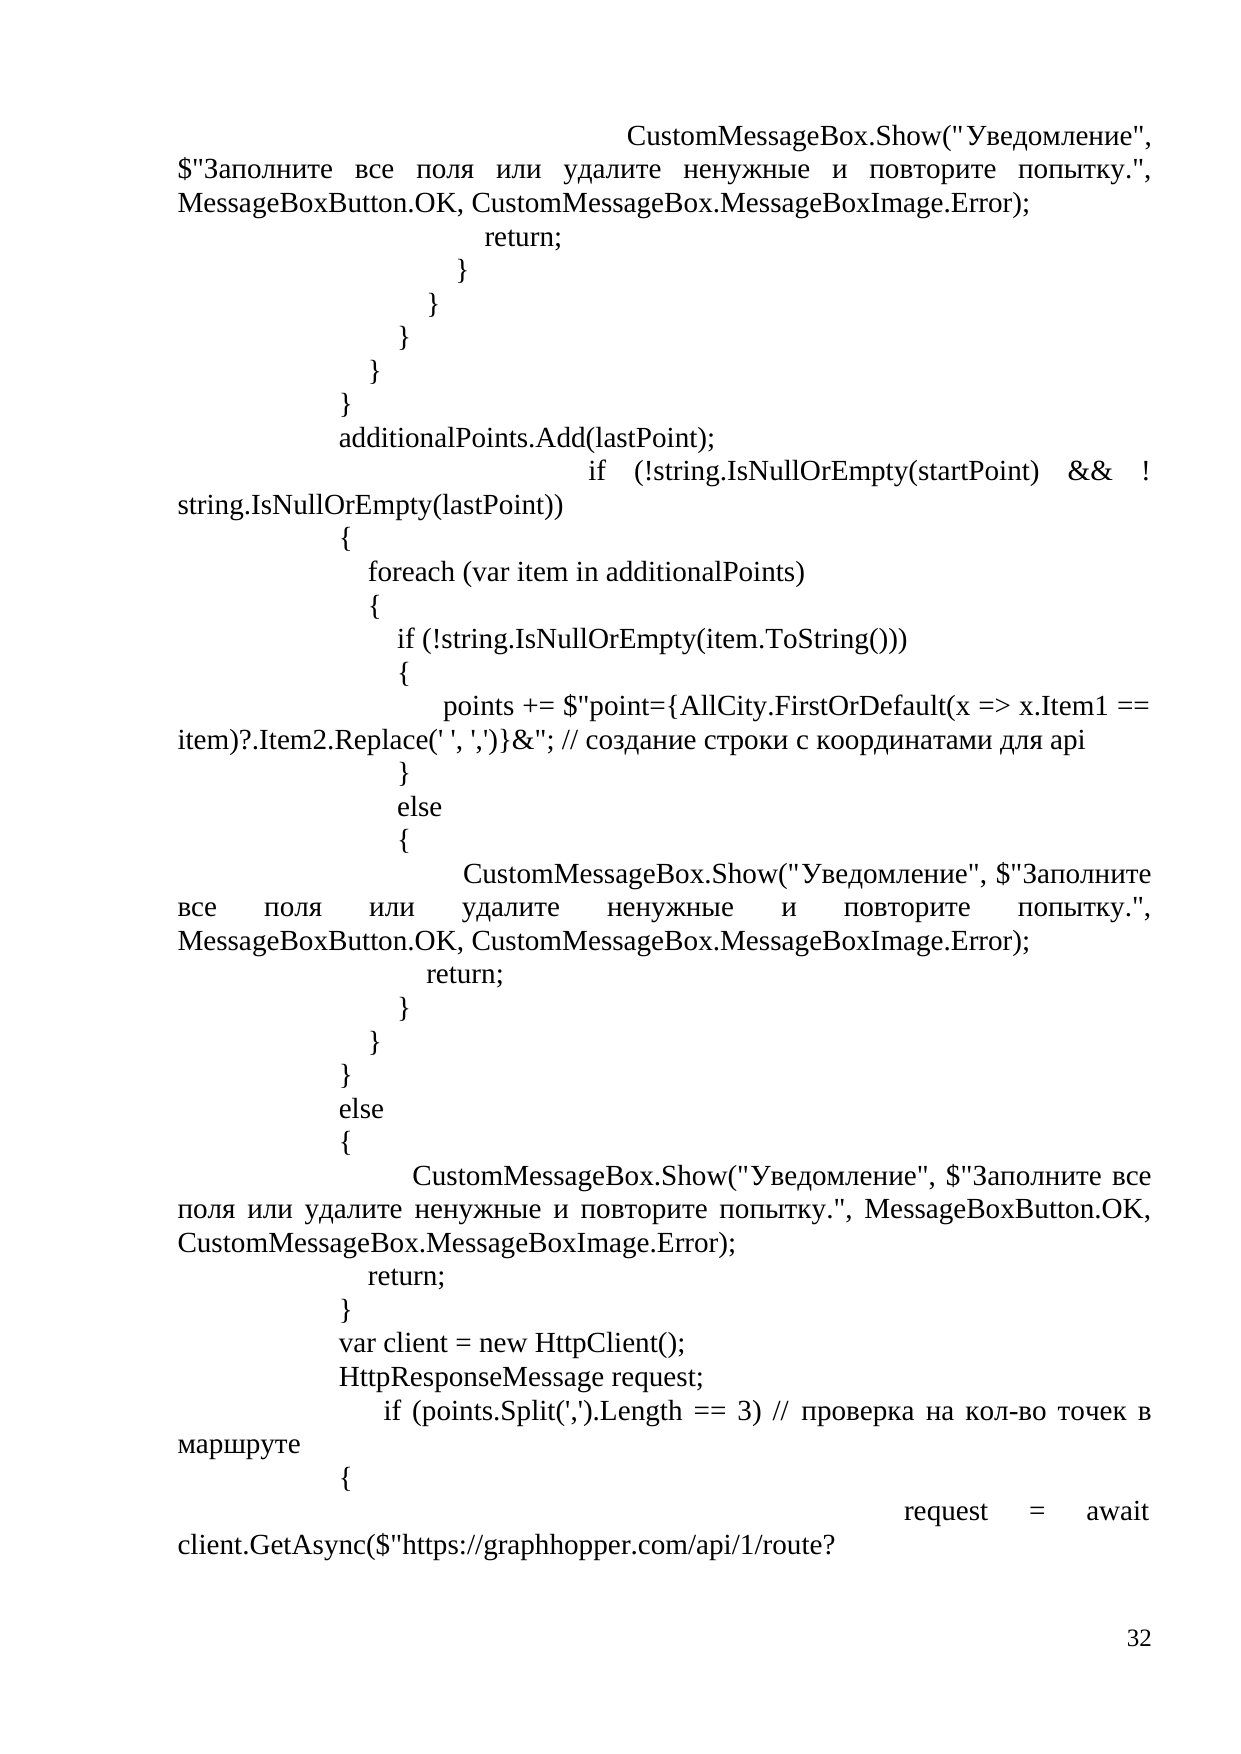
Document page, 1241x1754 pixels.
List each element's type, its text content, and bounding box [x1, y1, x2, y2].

text } [177, 1292, 1152, 1326]
text else [177, 1091, 1152, 1124]
text return; [177, 219, 1152, 252]
text CustomMessageBox.Show("Уведомление", $"Заполните все поля или удалите ненужные и повторите попытку.", MessageBoxButton.OK, CustomMessageBox.MessageBoxImage.Error); [177, 1158, 1152, 1258]
text if (!string.IsNullOrEmpty(startPoint) && !string.IsNullOrEmpty(lastPoint)) [177, 453, 1152, 521]
text { [177, 1124, 1152, 1158]
text } [177, 386, 1152, 420]
text } [177, 353, 1152, 386]
text } [177, 286, 1152, 319]
text { [177, 822, 1152, 856]
text } [177, 252, 1152, 286]
text } [177, 1057, 1152, 1091]
text } [177, 990, 1152, 1024]
text if (!string.IsNullOrEmpty(item.ToString())) [177, 621, 1152, 655]
text if (points.Split(',').Length == 3) // проверка на кол-во точек в маршруте [177, 1393, 1152, 1460]
text return; [177, 957, 1152, 990]
text } [177, 755, 1152, 789]
text } [177, 1024, 1152, 1057]
text additionalPoints.Add(lastPoint); [177, 420, 1152, 453]
text { [177, 655, 1152, 688]
text { [177, 521, 1152, 554]
text { [177, 1460, 1152, 1493]
text foreach (var item in additionalPoints) [177, 554, 1152, 588]
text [177, 1493, 1152, 1560]
text var client = new HttpClient(); [177, 1326, 1152, 1359]
text HttpResponseMessage request; [177, 1359, 1152, 1393]
text CustomMessageBox.Show("Уведомление", $"Заполните все поля или удалите ненужные и повторите попытку.", MessageBoxButton.OK, CustomMessageBox.MessageBoxImage.Error); [177, 856, 1152, 957]
text points += $"point={AllCity.FirstOrDefault(x => x.Item1 == item)?.Item2.Replace(' ', ',')}&"; // создание строки с координатами для api [177, 688, 1152, 755]
text { [177, 588, 1152, 621]
text return; [177, 1258, 1152, 1292]
text } [177, 319, 1152, 353]
text CustomMessageBox.Show("Уведомление", $"Заполните все поля или удалите ненужные и повторите попытку.", MessageBoxButton.OK, CustomMessageBox.MessageBoxImage.Error); [177, 118, 1152, 219]
text else [177, 789, 1152, 822]
